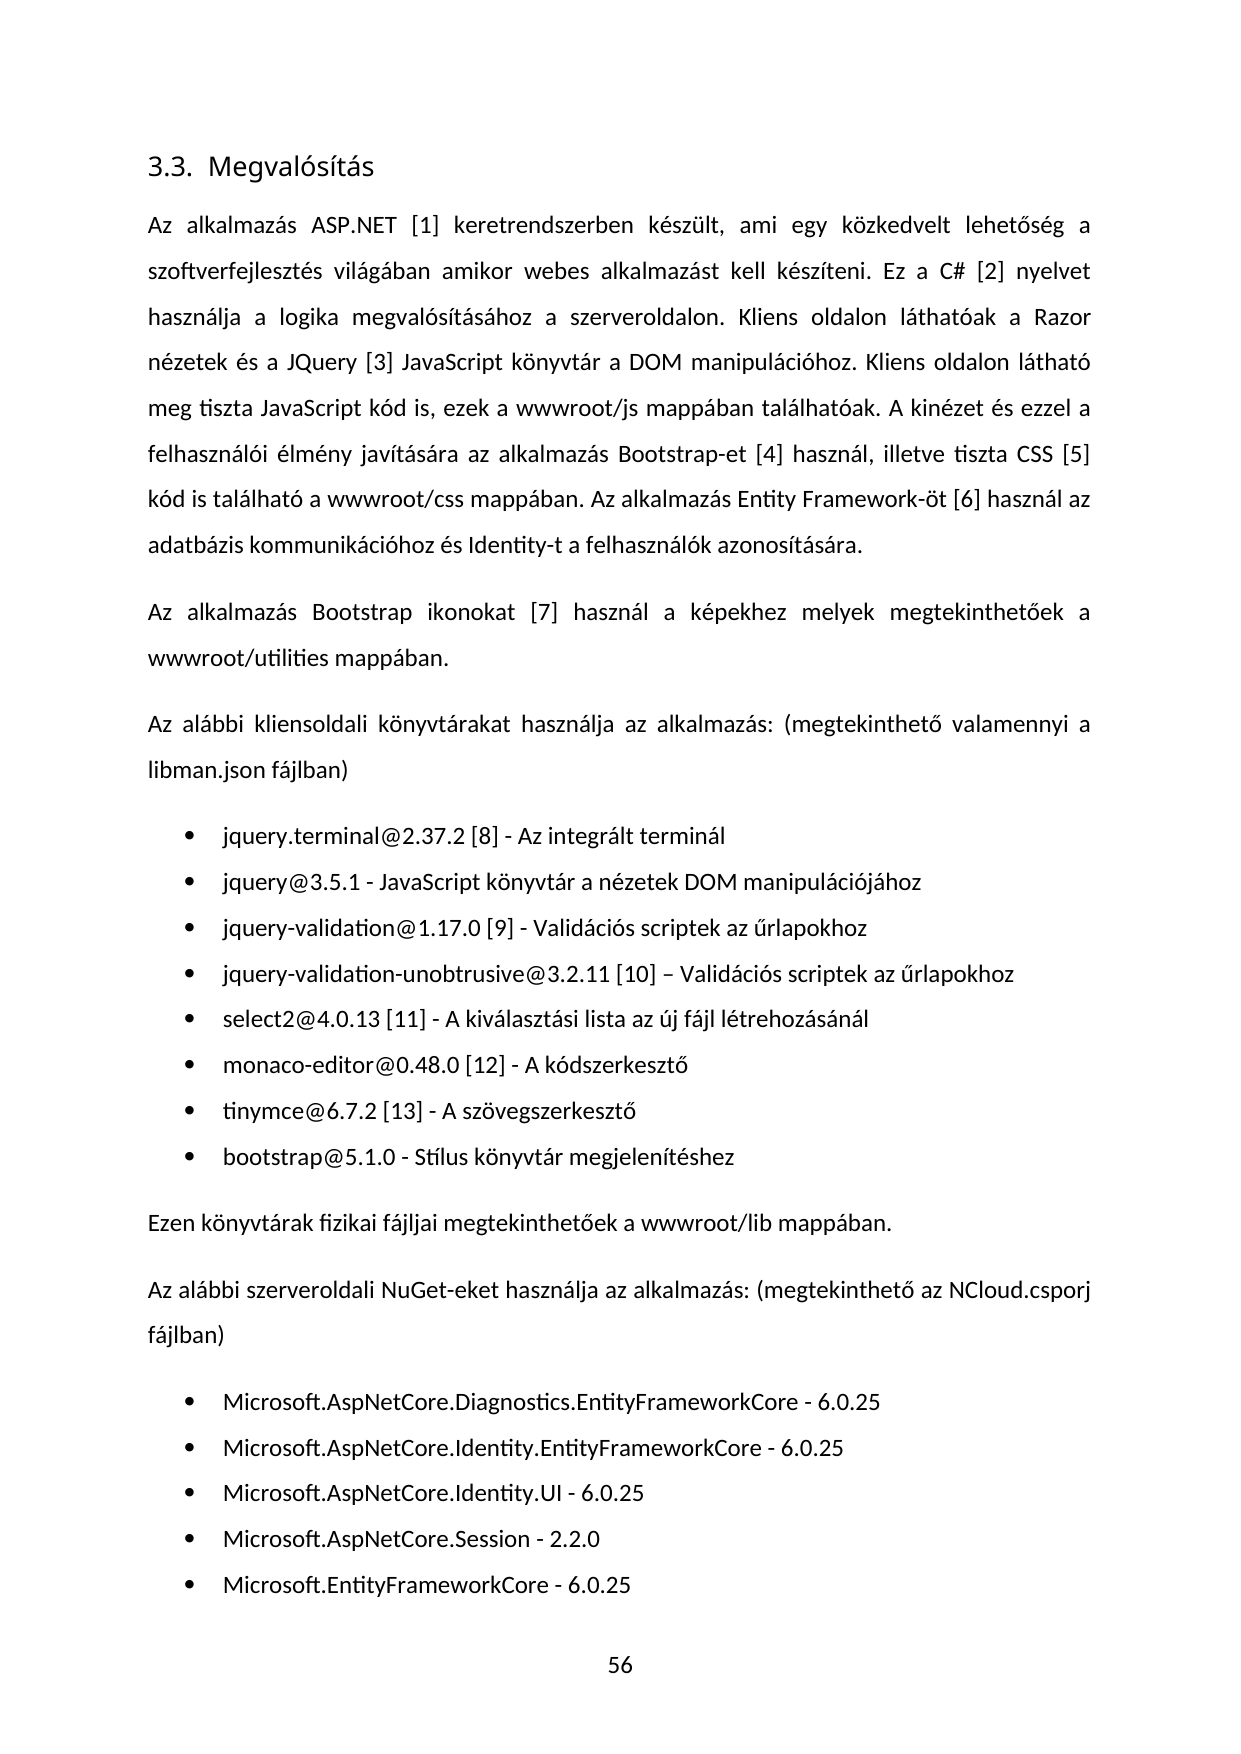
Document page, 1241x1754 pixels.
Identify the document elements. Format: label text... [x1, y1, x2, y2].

subtitle Megvalósítás [148, 148, 1092, 184]
list Microsoft.AspNetCore.Session - 2.2.0 [185, 1523, 1092, 1554]
list jquery-validation-unobtrusive@3.2.11 [10] – Validációs scriptek az űrlapokhoz [185, 958, 1092, 988]
list bootstrap@5.1.0 - Stílus könyvtár megjelenítéshez [185, 1141, 1092, 1171]
list Microsoft.EntityFrameworkCore - 6.0.25 [185, 1569, 1092, 1599]
list Microsoft.AspNetCore.Identity.EntityFrameworkCore - 6.0.25 [185, 1432, 1092, 1462]
list jquery@3.5.1 - JavaScript könyvtár a nézetek DOM manipulációjához [185, 866, 1092, 897]
text Az alkalmazás ASP.NET [1] keretrendszerben készült, ami egy közkedvelt lehetőség a szoftverfejlesztés világában amikor webes alkalmazást kell készíteni. Ez a C# [2] nyelvet használja a logika megvalósításához a szerveroldalon. Kliens oldalon láthatóak a Razor nézetek és a JQuery [3] JavaScript könyvtár a DOM manipulációhoz. Kliens oldalon látható meg tiszta JavaScript kód is, ezek a wwwroot/js mappában találhatóak. A kinézet és ezzel a felhasználói élmény javítására az alkalmazás Bootstrap-et [4] használ, illetve tiszta CSS [5] kód is található a wwwroot/css mappában. Az alkalmazás Entity Framework-öt [6] használ az adatbázis kommunikációhoz és Identity-t a felhasználók azonosítására. [148, 209, 1092, 560]
list tinymce@6.7.2 [13] - A szövegszerkesztő [185, 1095, 1092, 1125]
list monaco-editor@0.48.0 [12] - A kódszerkesztő [185, 1049, 1092, 1080]
list jquery.terminal@2.37.2 [8] - Az integrált terminál [185, 821, 1092, 851]
text Az alkalmazás Bootstrap ikonokat [7] használ a képekhez melyek megtekinthetőek a wwwroot/utilities mappában. [148, 596, 1092, 672]
list Microsoft.AspNetCore.Diagnostics.EntityFrameworkCore - 6.0.25 [185, 1386, 1092, 1417]
list select2@4.0.13 [11] - A kiválasztási lista az új fájl létrehozásánál [185, 1003, 1092, 1034]
text Az alábbi szerveroldali NuGet-eket használja az alkalmazás: (megtekinthető az NCloud.csporj fájlban) [148, 1274, 1092, 1350]
list jquery-validation@1.17.0 [9] - Validációs scriptek az űrlapokhoz [185, 912, 1092, 942]
text Ezen könyvtárak fizikai fájljai megtekinthetőek a wwwroot/lib mappában. [148, 1207, 1092, 1238]
list Microsoft.AspNetCore.Identity.UI - 6.0.25 [185, 1477, 1092, 1508]
text Az alábbi kliensoldali könyvtárakat használja az alkalmazás: (megtekinthető valamennyi a libman.json fájlban) [148, 708, 1092, 784]
